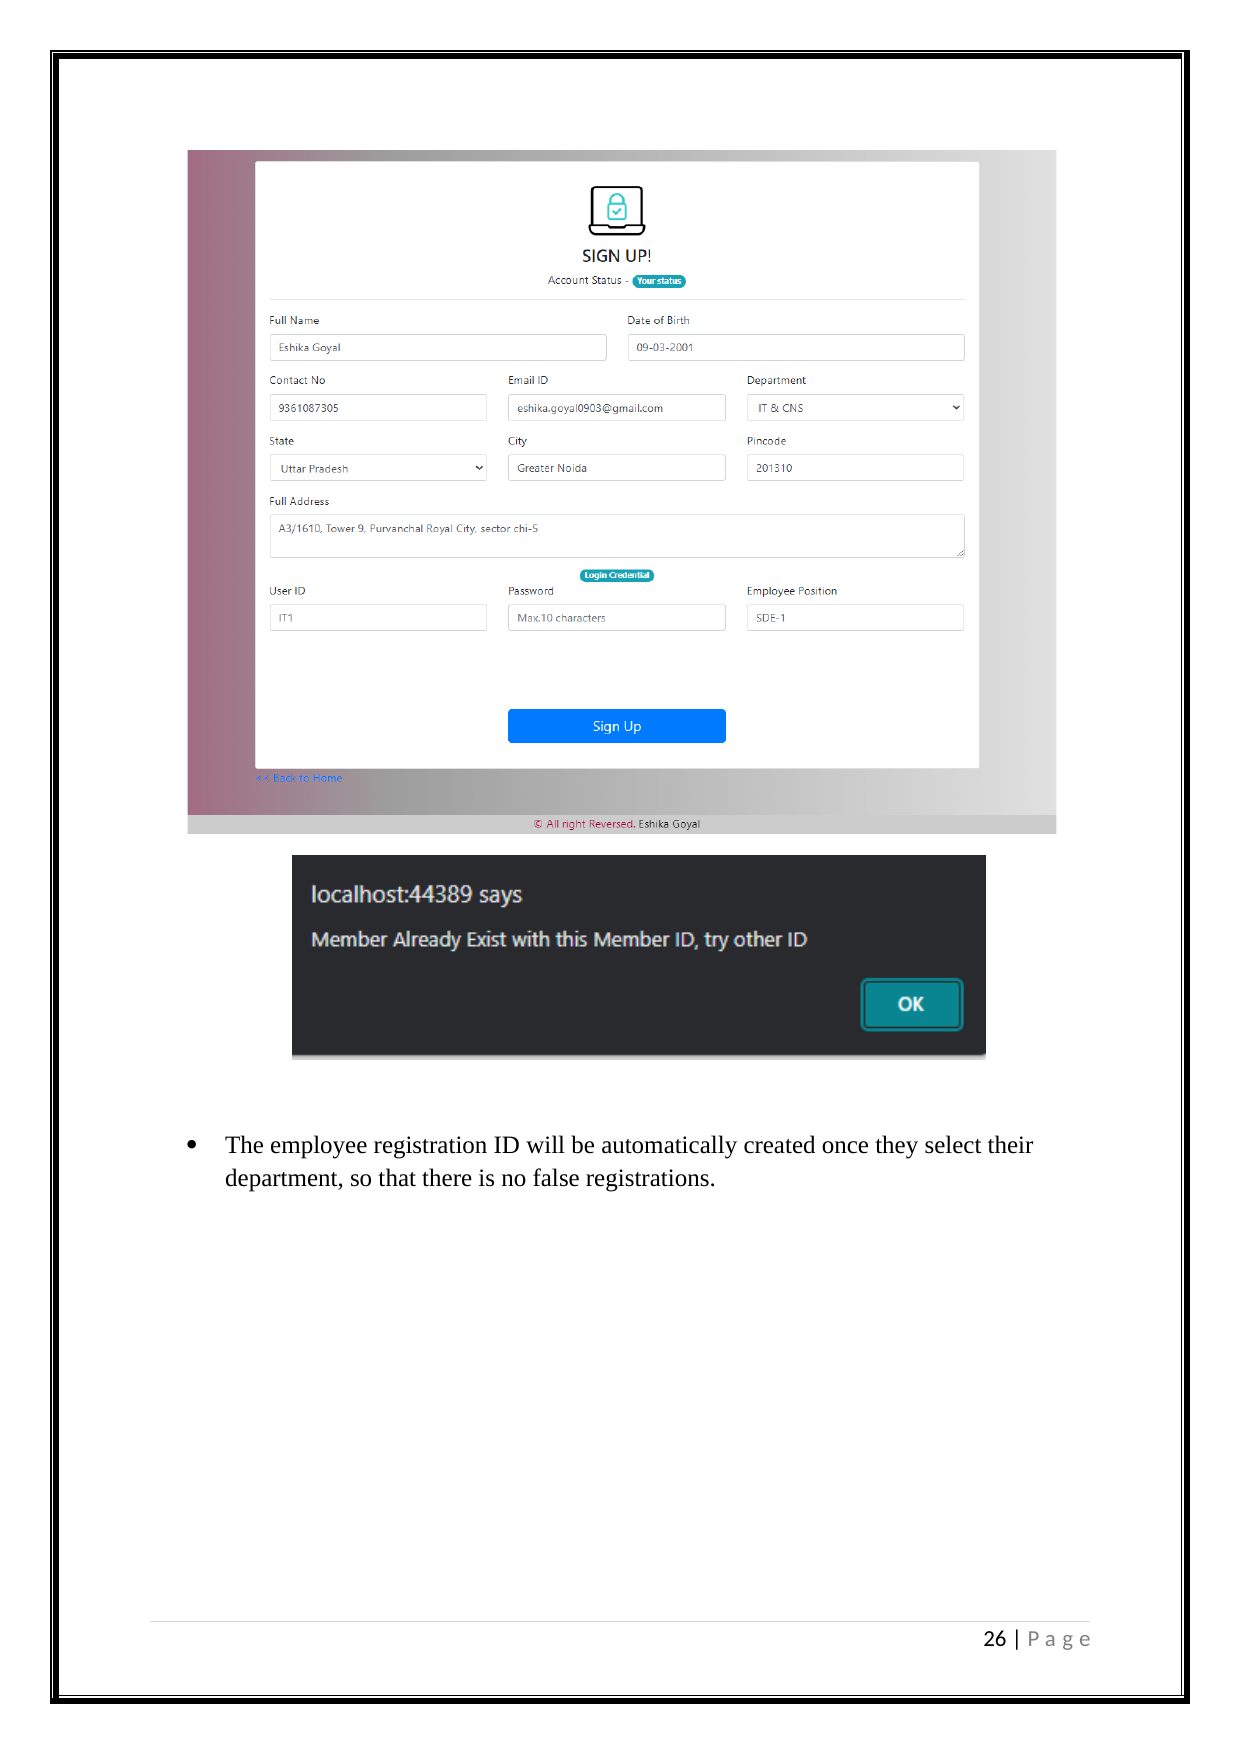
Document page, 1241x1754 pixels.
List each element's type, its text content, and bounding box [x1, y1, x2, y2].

picture [187, 150, 1057, 834]
picture [292, 855, 986, 1060]
list The employee registration ID will be automatically created once they select their department, so that there is no false registrations. [187, 1130, 1090, 1192]
